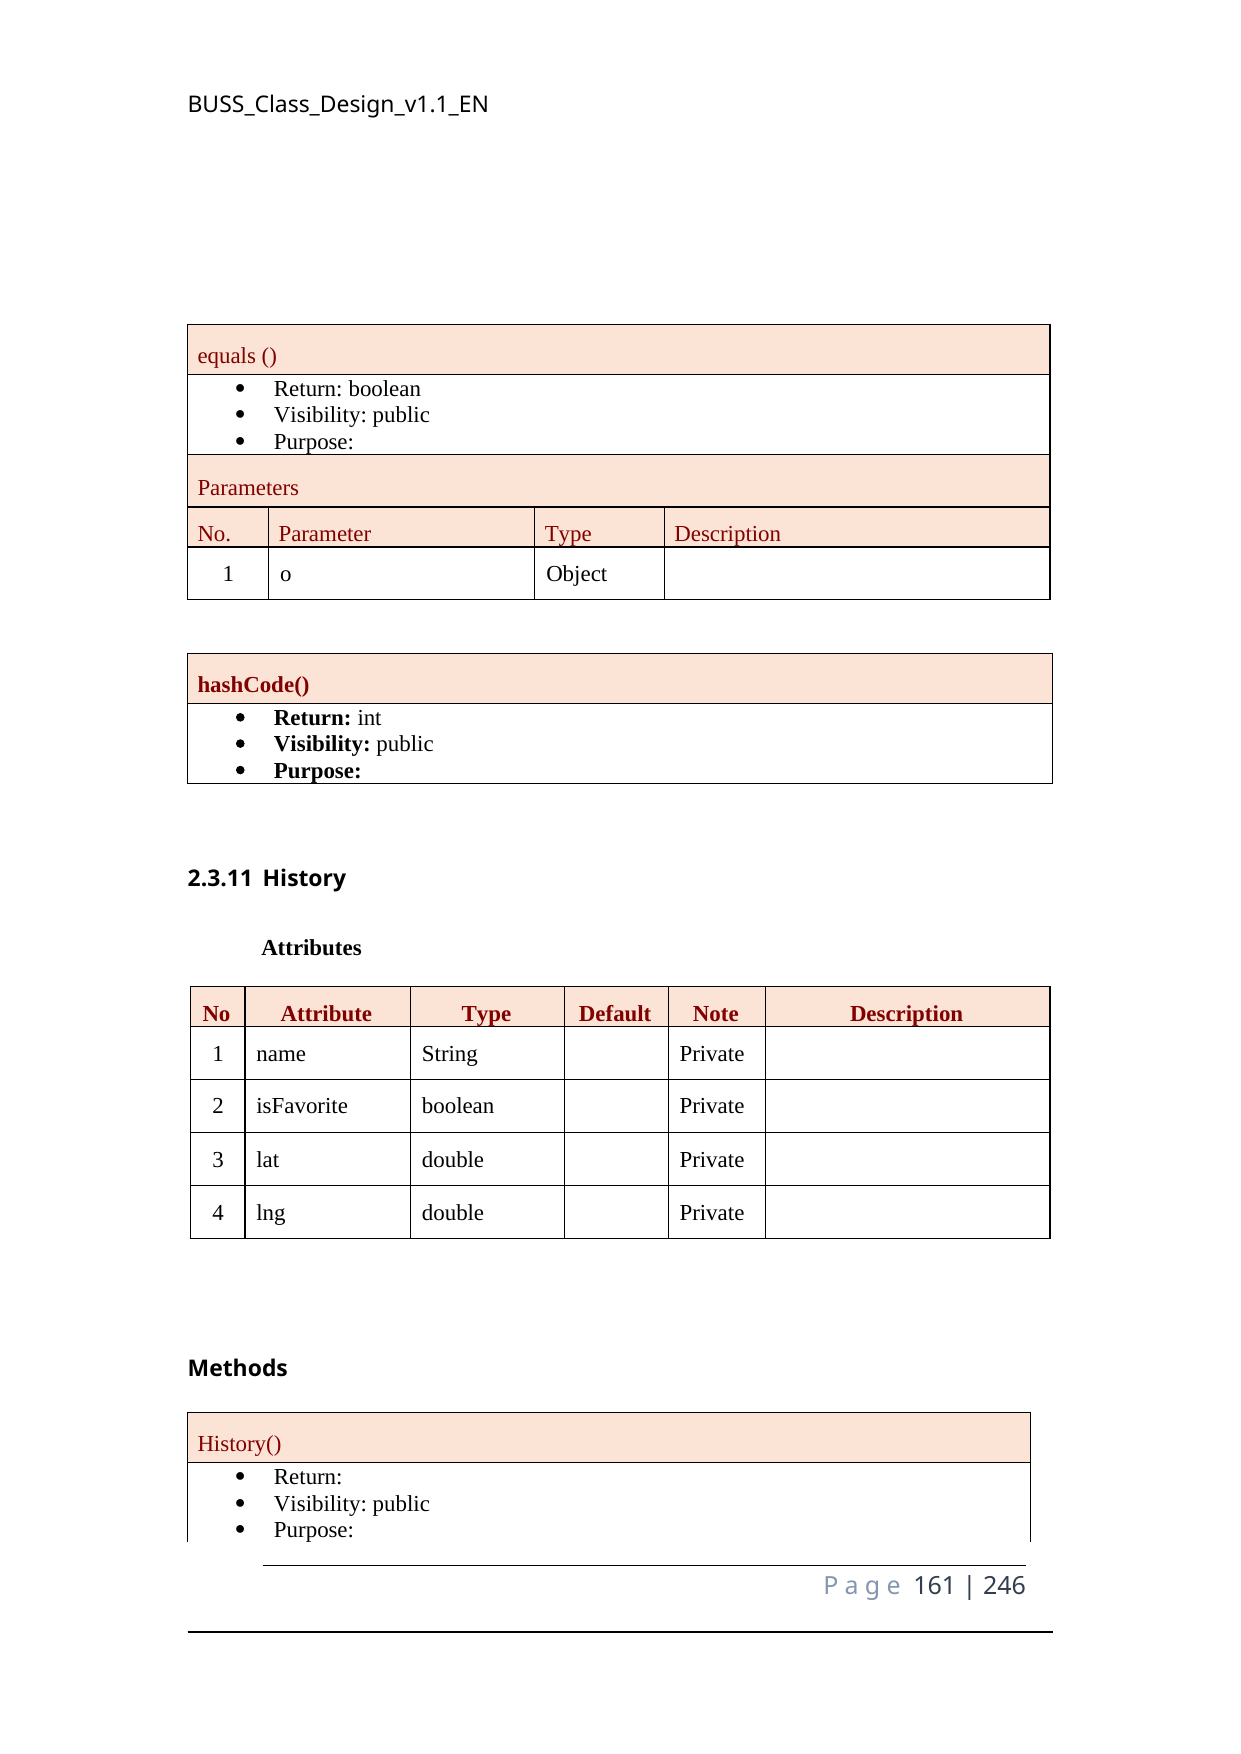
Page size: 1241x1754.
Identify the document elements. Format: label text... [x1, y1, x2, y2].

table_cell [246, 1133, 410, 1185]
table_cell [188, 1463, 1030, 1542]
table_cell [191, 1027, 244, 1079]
subtitle Methods [187, 1352, 1053, 1383]
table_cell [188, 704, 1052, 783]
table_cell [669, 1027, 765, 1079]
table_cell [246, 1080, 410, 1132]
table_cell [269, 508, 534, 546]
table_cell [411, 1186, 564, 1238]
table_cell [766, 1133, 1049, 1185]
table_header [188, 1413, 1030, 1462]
subtitle Attributes [261, 934, 1053, 960]
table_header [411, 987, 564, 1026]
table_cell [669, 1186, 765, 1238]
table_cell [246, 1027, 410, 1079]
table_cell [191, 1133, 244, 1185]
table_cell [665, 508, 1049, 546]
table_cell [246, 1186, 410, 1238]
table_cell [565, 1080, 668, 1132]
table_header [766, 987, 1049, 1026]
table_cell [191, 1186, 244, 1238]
subtitle History [187, 862, 1053, 893]
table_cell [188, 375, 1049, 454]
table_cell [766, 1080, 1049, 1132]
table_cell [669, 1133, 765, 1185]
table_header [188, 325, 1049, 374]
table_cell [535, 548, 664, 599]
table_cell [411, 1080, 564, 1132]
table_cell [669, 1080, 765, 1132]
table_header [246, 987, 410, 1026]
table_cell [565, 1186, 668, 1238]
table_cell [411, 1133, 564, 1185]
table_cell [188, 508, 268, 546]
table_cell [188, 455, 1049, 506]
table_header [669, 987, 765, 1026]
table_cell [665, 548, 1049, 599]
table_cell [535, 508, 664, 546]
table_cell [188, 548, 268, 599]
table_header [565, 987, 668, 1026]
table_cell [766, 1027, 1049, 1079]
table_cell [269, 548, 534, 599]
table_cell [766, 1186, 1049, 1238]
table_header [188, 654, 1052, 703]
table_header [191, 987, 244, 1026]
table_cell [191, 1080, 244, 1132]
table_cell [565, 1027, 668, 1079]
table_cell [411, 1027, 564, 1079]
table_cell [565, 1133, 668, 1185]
